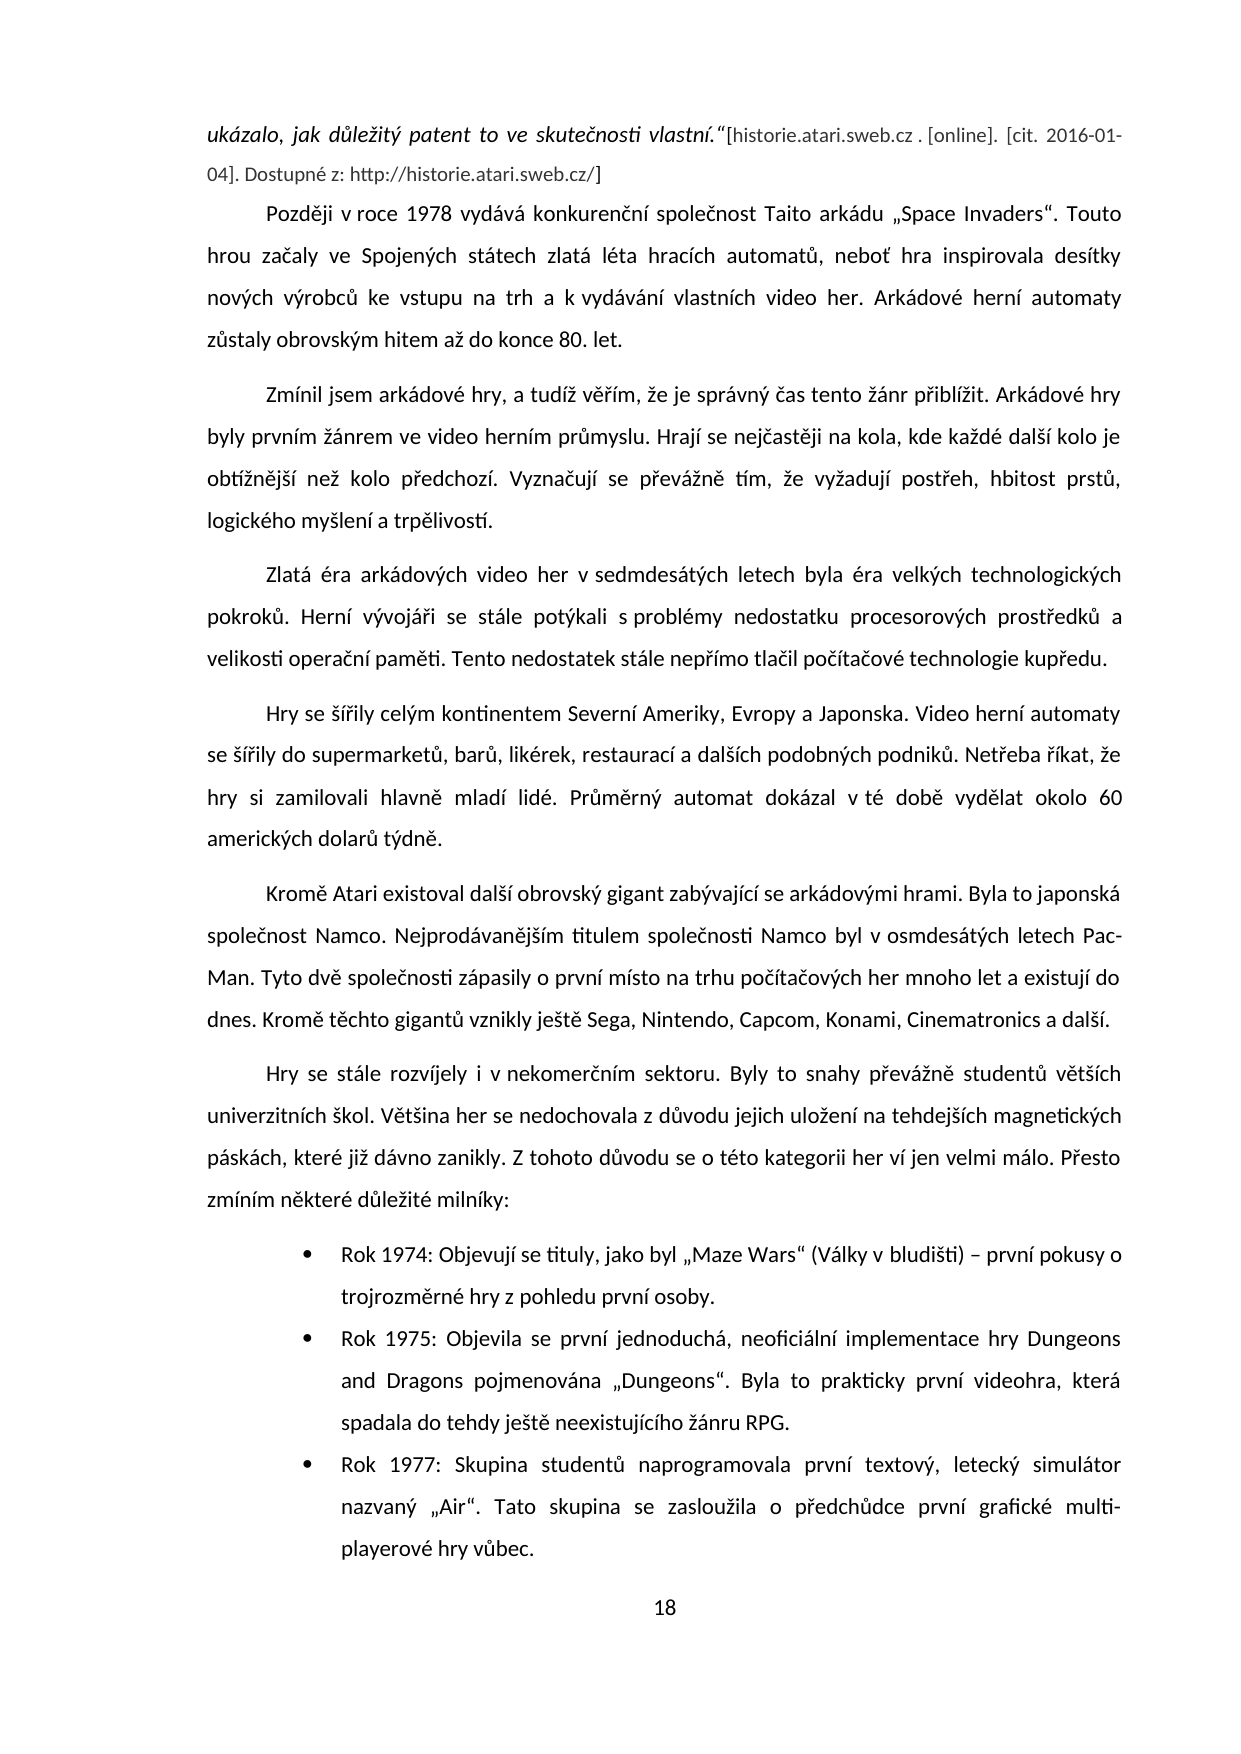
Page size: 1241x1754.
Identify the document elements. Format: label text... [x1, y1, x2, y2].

list Rok 1977: Skupina studentů naprogramovala první textový, letecký simulátor nazvaný „Air“. Tato skupina se zasloužila o předchůdce první grafické multi-playerové hry vůbec. [303, 1450, 1123, 1562]
text Kromě Atari existoval další obrovský gigant zabývající se arkádovými hrami. Byla to japonská společnost Namco. Nejprodávanějším titulem společnosti Namco byl v osmdesátých letech Pac-Man. Tyto dvě společnosti zápasily o první místo na trhu počítačových her mnoho let a existují do dnes. Kromě těchto gigantů vznikly ještě Sega, Nintendo, Capcom, Konami, Cinematronics a další. [207, 879, 1123, 1033]
text Hry se šířily celým kontinentem Severní Ameriky, Evropy a Japonska. Video herní automaty se šířily do supermarketů, barů, likérek, restaurací a dalších podobných podniků. Netřeba říkat, že hry si zamilovali hlavně mladí lidé. Průměrný automat dokázal v té době vydělat okolo 60 amerických dolarů týdně. [207, 699, 1123, 853]
list Rok 1974: Objevují se tituly, jako byl „Maze Wars“ (Války v bludišti) – první pokusy o trojrozměrné hry z pohledu první osoby. [303, 1240, 1123, 1310]
text Hry se stále rozvíjely i v nekomerčním sektoru. Byly to snahy převážně studentů větších univerzitních škol. Většina her se nedochovala z důvodu jejich uložení na tehdejších magnetických páskách, které již dávno zanikly. Z tohoto důvodu se o této kategorii her ví jen velmi málo. Přesto zmíním některé důležité milníky: [207, 1059, 1123, 1213]
list Rok 1975: Objevila se první jednoduchá, neoficiální implementace hry Dungeons and Dragons pojmenována „Dungeons“. Byla to prakticky první videohra, která spadala do tehdy ještě neexistujícího žánru RPG. [303, 1324, 1123, 1436]
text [207, 121, 1123, 187]
text Zmínil jsem arkádové hry, a tudíž věřím, že je správný čas tento žánr přiblížit. Arkádové hry byly prvním žánrem ve video herním průmyslu. Hrají se nejčastěji na kola, kde každé další kolo je obtížnější než kolo předchozí. Vyznačují se převážně tím, že vyžadují postřeh, hbitost prstů, logického myšlení a trpělivostí. [207, 380, 1123, 534]
text Později v roce 1978 vydává konkurenční společnost Taito arkádu „Space Invaders“. Touto hrou začaly ve Spojených státech zlatá léta hracích automatů, neboť hra inspirovala desítky nových výrobců ke vstupu na trh a k vydávání vlastních video her. Arkádové herní automaty zůstaly obrovským hitem až do konce 80. let. [207, 199, 1123, 353]
text Zlatá éra arkádových video her v sedmdesátých letech byla éra velkých technologických pokroků. Herní vývojáři se stále potýkali s problémy nedostatku procesorových prostředků a velikosti operační paměti. Tento nedostatek stále nepřímo tlačil počítačové technologie kupředu. [207, 560, 1123, 672]
